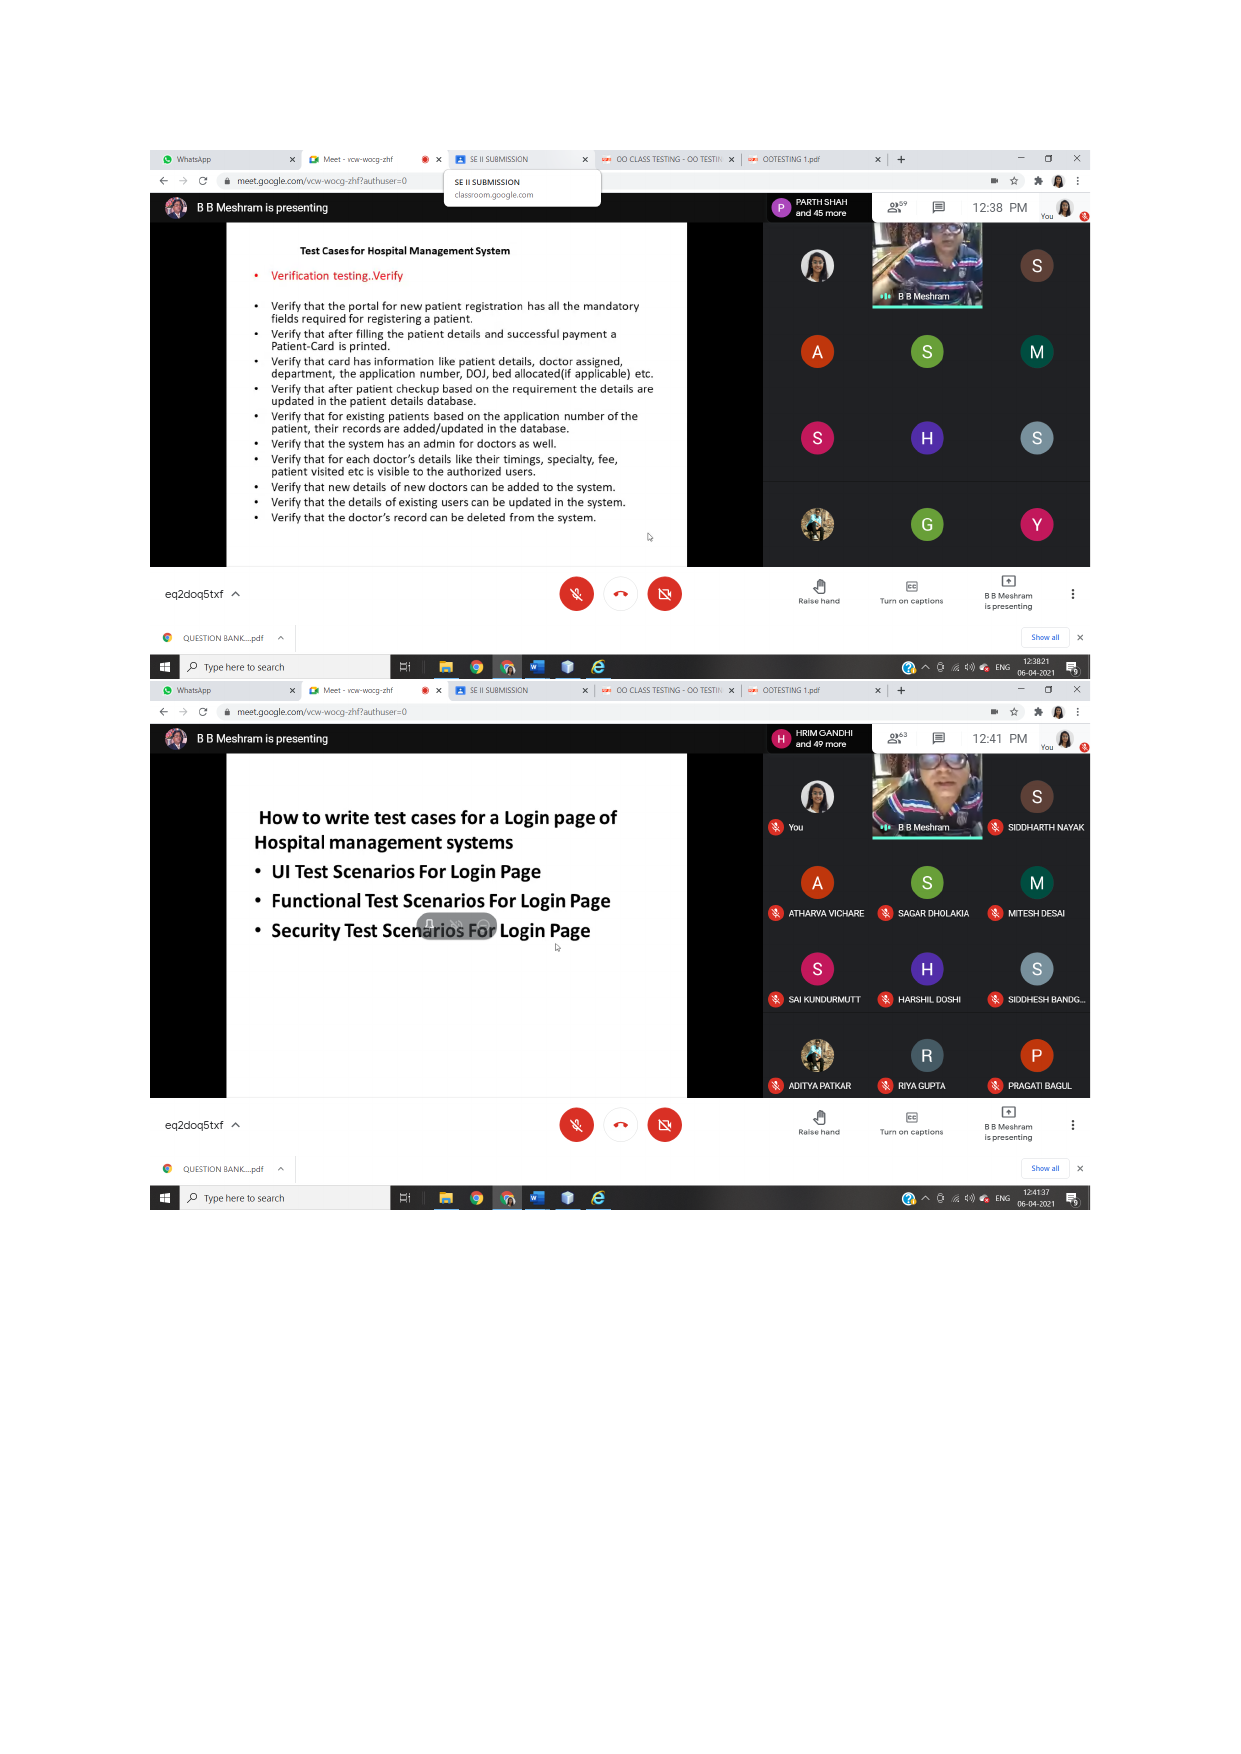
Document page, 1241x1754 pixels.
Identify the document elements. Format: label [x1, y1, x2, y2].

picture [150, 150, 1091, 679]
picture [150, 681, 1091, 1210]
